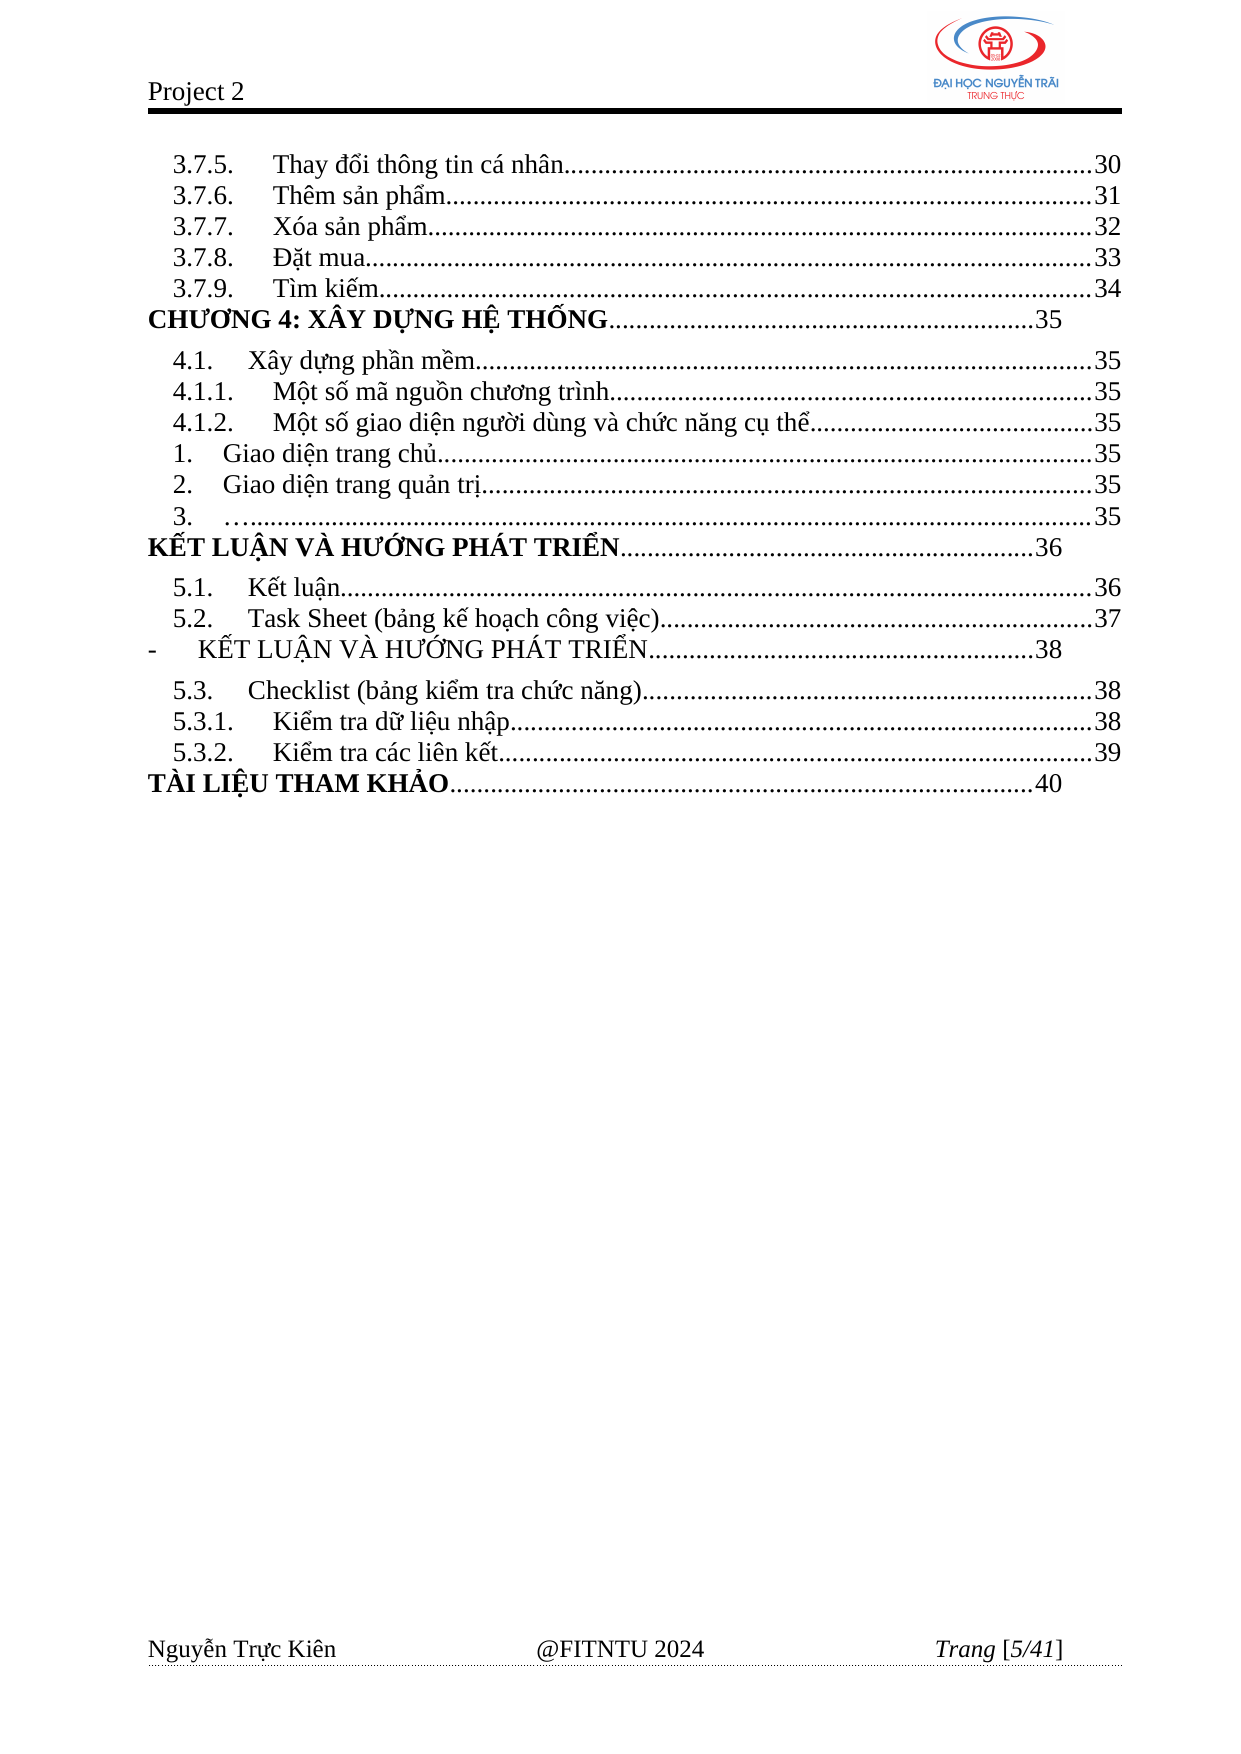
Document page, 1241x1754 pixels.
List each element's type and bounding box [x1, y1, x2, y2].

picture [926, 11, 1065, 104]
